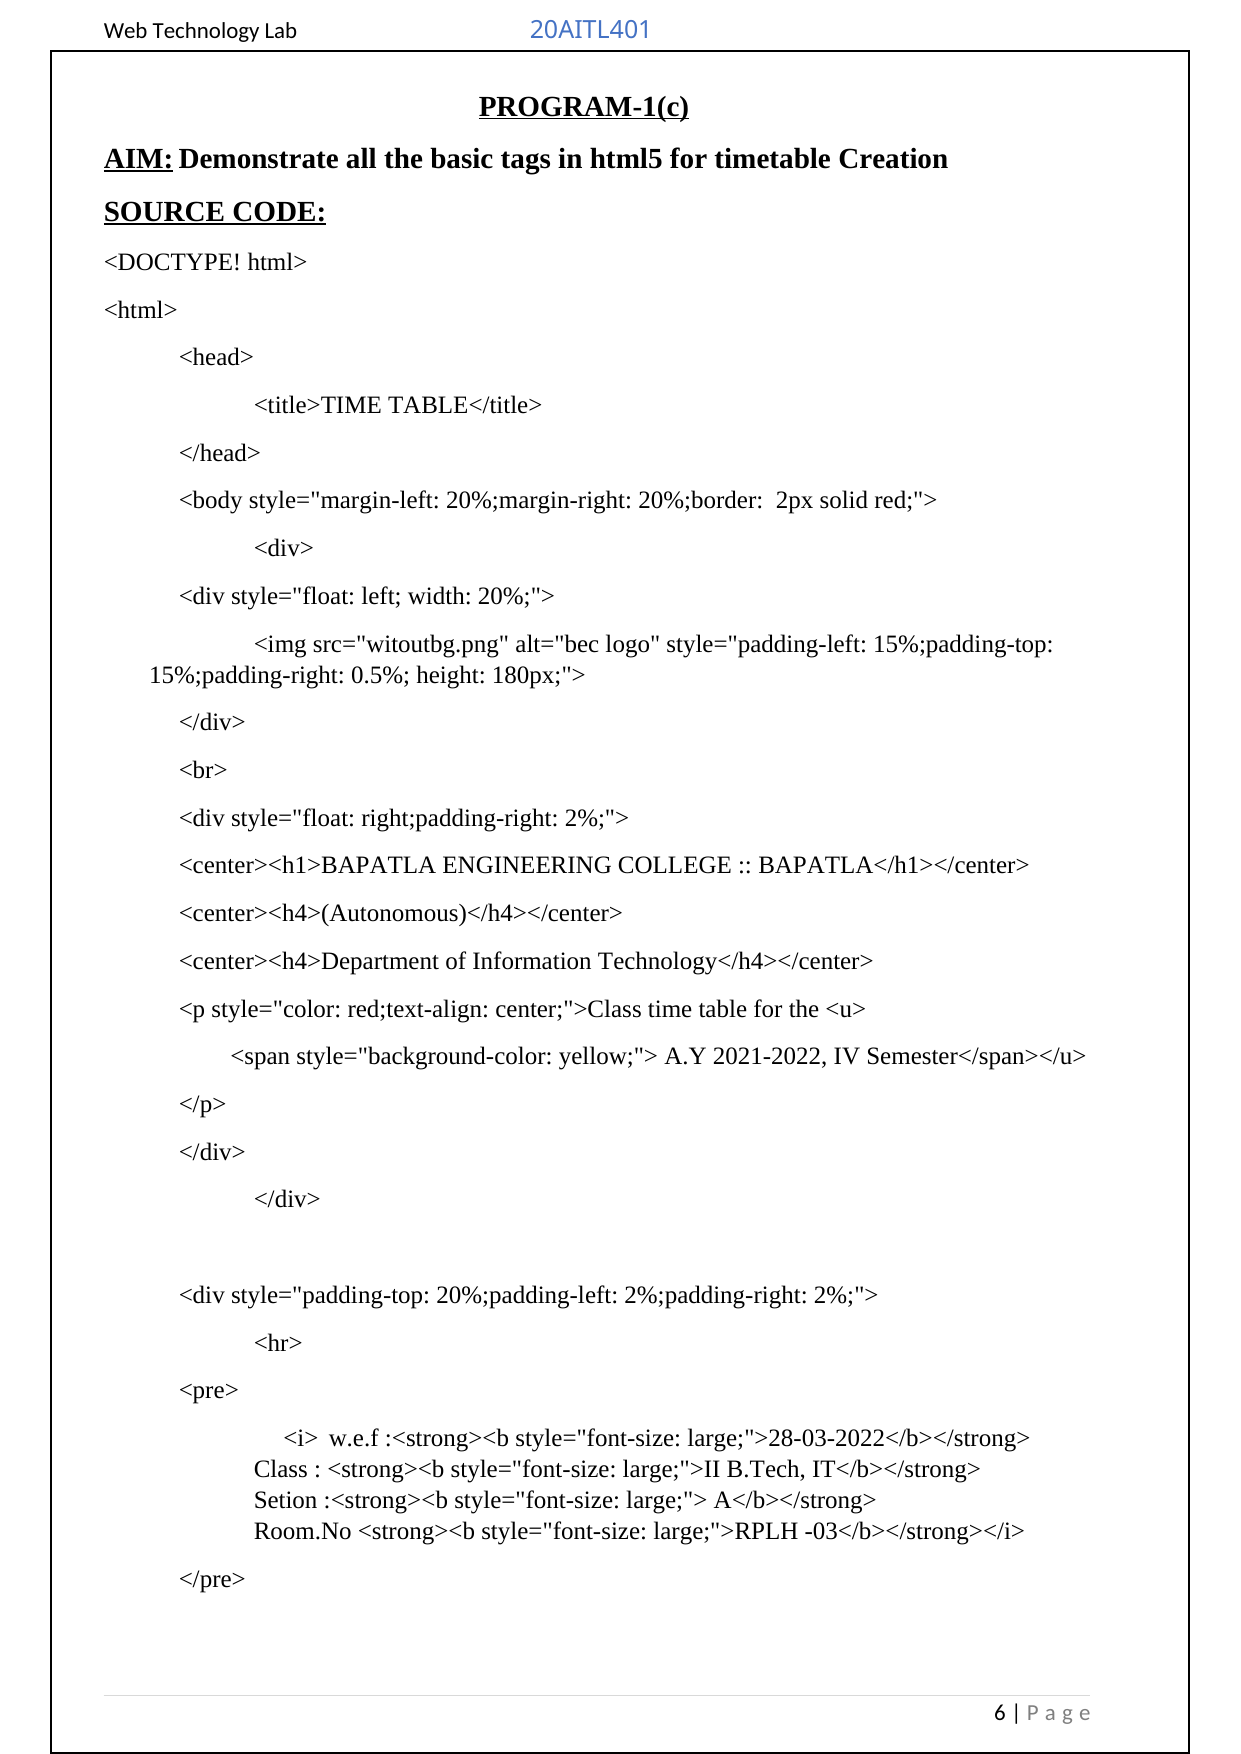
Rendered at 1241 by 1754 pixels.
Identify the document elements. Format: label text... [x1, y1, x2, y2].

text <div style="padding-top: 20%;padding-left: 2%;padding-right: 2%;"> [74, 1280, 1090, 1309]
text <hr> [74, 1328, 1090, 1356]
text <div style="float: left; width: 20%;"> [74, 581, 1090, 610]
text <div style="float: right;padding-right: 2%;"> [74, 803, 1090, 832]
text </p> [74, 1089, 1090, 1118]
text </div> [74, 1137, 1090, 1166]
text </head> [74, 438, 1090, 467]
text <center><h4>(Autonomous)</h4></center> [74, 898, 1090, 927]
text <pre> [74, 1375, 1090, 1404]
text <div> [74, 533, 1090, 562]
text <p style="color: red;text-align: center;">Class time table for the <u> [74, 994, 1090, 1022]
text <body style="margin-left: 20%;margin-right: 20%;border: 2px solid red;"> [74, 486, 1090, 514]
text </div> [74, 1184, 1090, 1213]
text SOURCE CODE: [74, 194, 1090, 228]
text <i> w.e.f :<strong><b style="font-size: large;">28-03-2022</b></strong> Class : <strong><b style="font-size: large;">II B.Tech, IT</b></strong> Setion :<strong><b style="font-size: large;"> A</b></strong> Room.No <strong><b style="font-size: large;">RPLH -03</b></strong></i> [178, 1423, 1090, 1545]
text AIM: Demonstrate all the basic tags in html5 for timetable Creation [74, 141, 1090, 175]
text <DOCTYPE! html> [74, 247, 1090, 276]
text <html> [74, 295, 1090, 323]
text </pre> [74, 1564, 1090, 1593]
text <img src="witoutbg.png" alt="bec logo" style="padding-left: 15%;padding-top: 15%;padding-right: 0.5%; height: 180px;"> [149, 629, 1090, 688]
text <center><h1>BAPATLA ENGINEERING COLLEGE :: BAPATLA</h1></center> [74, 851, 1090, 879]
text PROGRAM-1(c) [74, 89, 1090, 122]
text <br> [74, 755, 1090, 784]
text <center><h4>Department of Information Technology</h4></center> [74, 946, 1090, 975]
text <head> [74, 342, 1090, 371]
text <title>TIME TABLE</title> [74, 390, 1090, 419]
text </div> [103, 707, 1090, 736]
text <span style="background-color: yellow;"> A.Y 2021-2022, IV Semester</span></u> [224, 1041, 1090, 1070]
